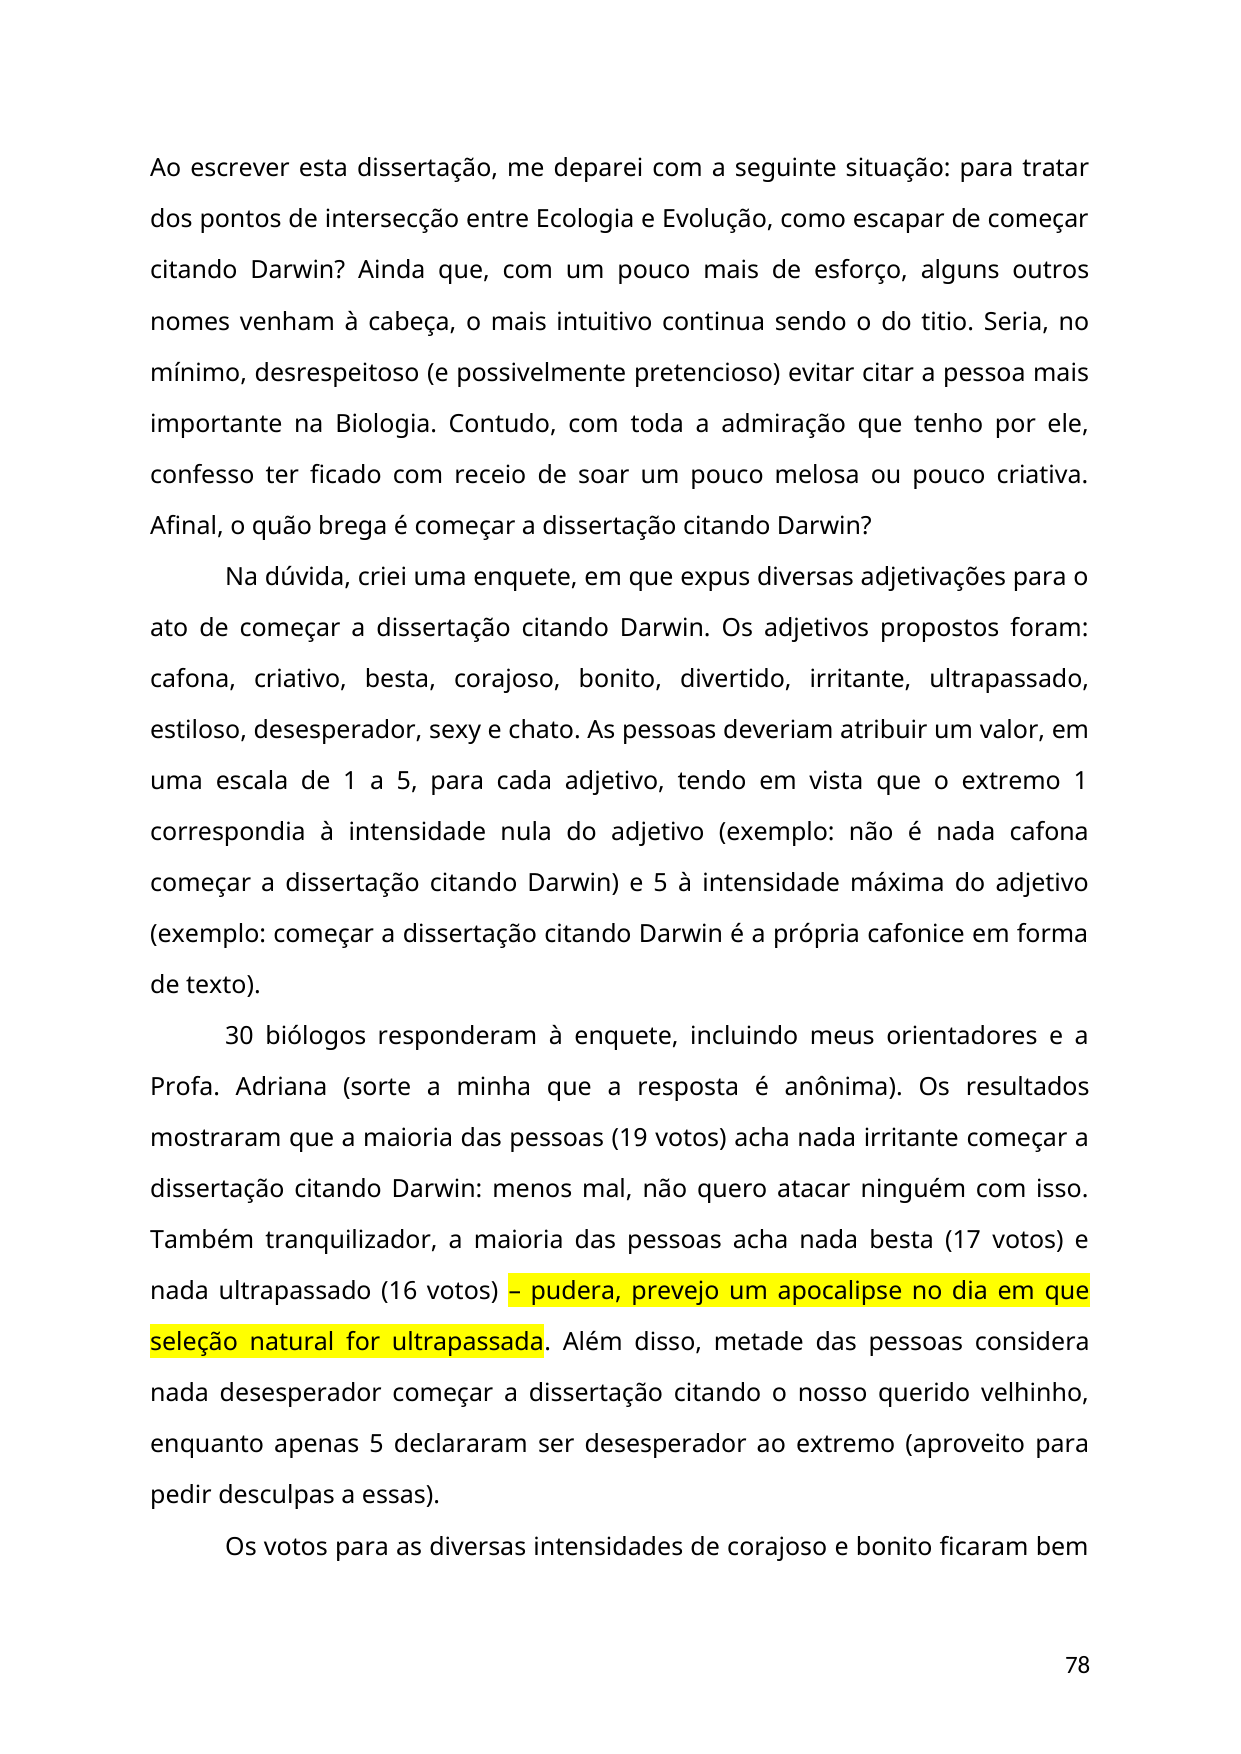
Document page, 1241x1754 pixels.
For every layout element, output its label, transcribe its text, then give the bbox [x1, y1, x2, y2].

text Na dúvida, criei uma enquete, em que expus diversas adjetivações para o ato de começar a dissertação citando Darwin. Os adjetivos propostos foram: cafona, criativo, besta, corajoso, bonito, divertido, irritante, ultrapassado, estiloso, desesperador, sexy e chato. As pessoas deveriam atribuir um valor, em uma escala de 1 a 5, para cada adjetivo, tendo em vista que o extremo 1 correspondia à intensidade nula do adjetivo (exemplo: não é nada cafona começar a dissertação citando Darwin) e 5 à intensidade máxima do adjetivo (exemplo: começar a dissertação citando Darwin é a própria cafonice em forma de texto). [150, 558, 1090, 1001]
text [150, 1528, 1090, 1562]
text Ao escrever esta dissertação, me deparei com a seguinte situação: para tratar dos pontos de intersecção entre Ecologia e Evolução, como escapar de começar citando Darwin? Ainda que, com um pouco mais de esforço, alguns outros nomes venham à cabeça, o mais intuitivo continua sendo o do titio. Seria, no mínimo, desrespeitoso (e possivelmente pretencioso) evitar citar a pessoa mais importante na Biologia. Contudo, com toda a admiração que tenho por ele, confesso ter ficado com receio de soar um pouco melosa ou pouco criativa. Afinal, o quão brega é começar a dissertação citando Darwin? [150, 150, 1090, 541]
text 30 biólogos responderam à enquete, incluindo meus orientadores e a Profa. Adriana (sorte a minha que a resposta é anônima). Os resultados mostraram que a maioria das pessoas (19 votos) acha nada irritante começar a dissertação citando Darwin: menos mal, não quero atacar ninguém com isso. Também tranquilizador, a maioria das pessoas acha nada besta (17 votos) e nada ultrapassado (16 votos) – pudera, prevejo um apocalipse no dia em que seleção natural for ultrapassada. Além disso, metade das pessoas considera nada desesperador começar a dissertação citando o nosso querido velhinho, enquanto apenas 5 declararam ser desesperador ao extremo (aproveito para pedir desculpas a essas). [150, 1018, 1090, 1511]
